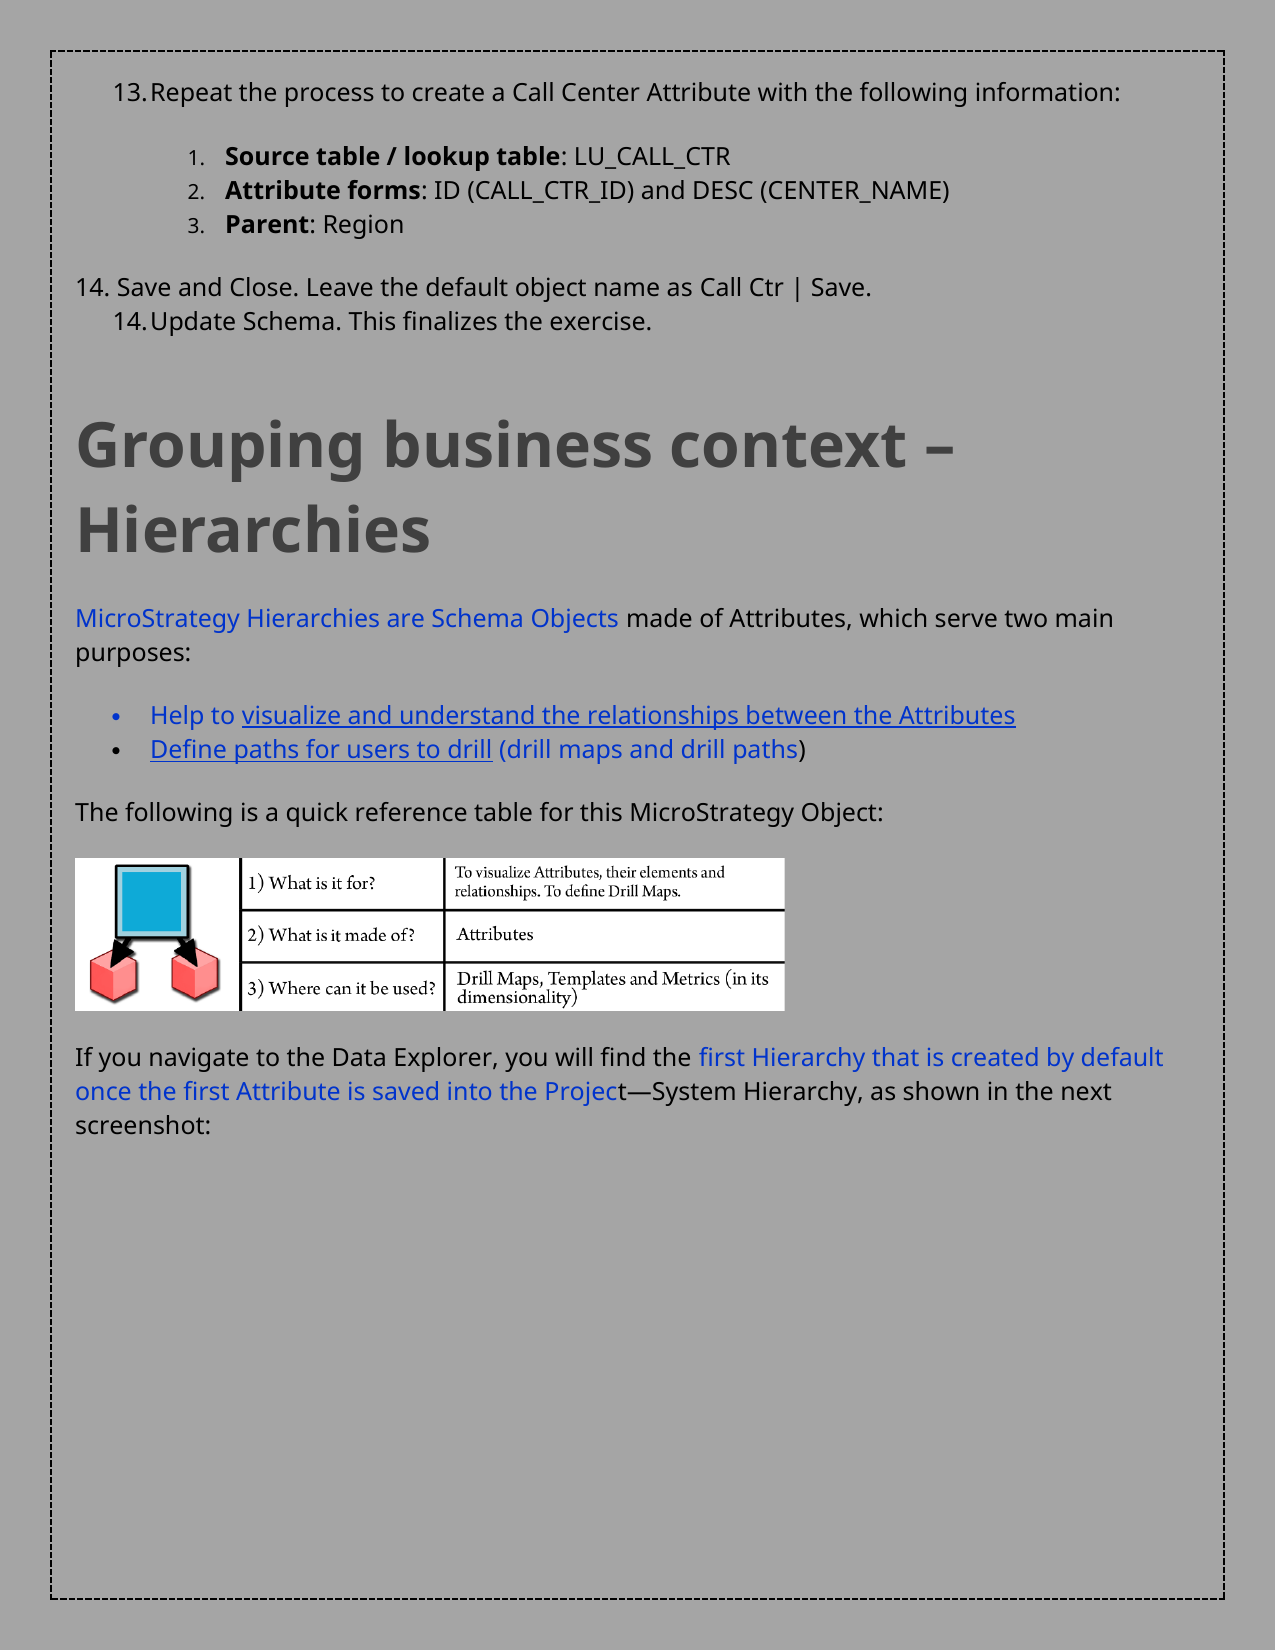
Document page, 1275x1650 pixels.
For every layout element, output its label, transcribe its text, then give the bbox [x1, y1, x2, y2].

list Help to visualize and understand the relationships between the Attributes [112, 698, 1200, 732]
text Grouping business context – Hierarchies [75, 401, 1200, 571]
list Parent: Region [187, 206, 1200, 240]
text MicroStrategy Hierarchies are Schema Objects made of Attributes, which serve two main purposes: [75, 600, 1200, 668]
list Attribute forms: ID (CALL_CTR_ID) and DESC (CENTER_NAME) [187, 172, 1200, 206]
text The following is a quick reference table for this MicroStrategy Object: [75, 795, 1200, 829]
list Define paths for users to drill (drill maps and drill paths) [112, 732, 1200, 766]
text 14. Save and Close. Leave the default object name as Call Ctr | Save. [75, 269, 1200, 304]
list Update Schema. This finalizes the exercise. [112, 304, 1200, 338]
picture [75, 858, 785, 1011]
text If you navigate to the Data Explorer, you will find the first Hierarchy that is created by default once the first Attribute is saved into the Project—System Hierarchy, as shown in the next screenshot: [75, 1039, 1200, 1142]
list Source table / lookup table: LU_CALL_CTR [187, 138, 1200, 172]
list Repeat the process to create a Call Center Attribute with the following information: [112, 75, 1200, 109]
